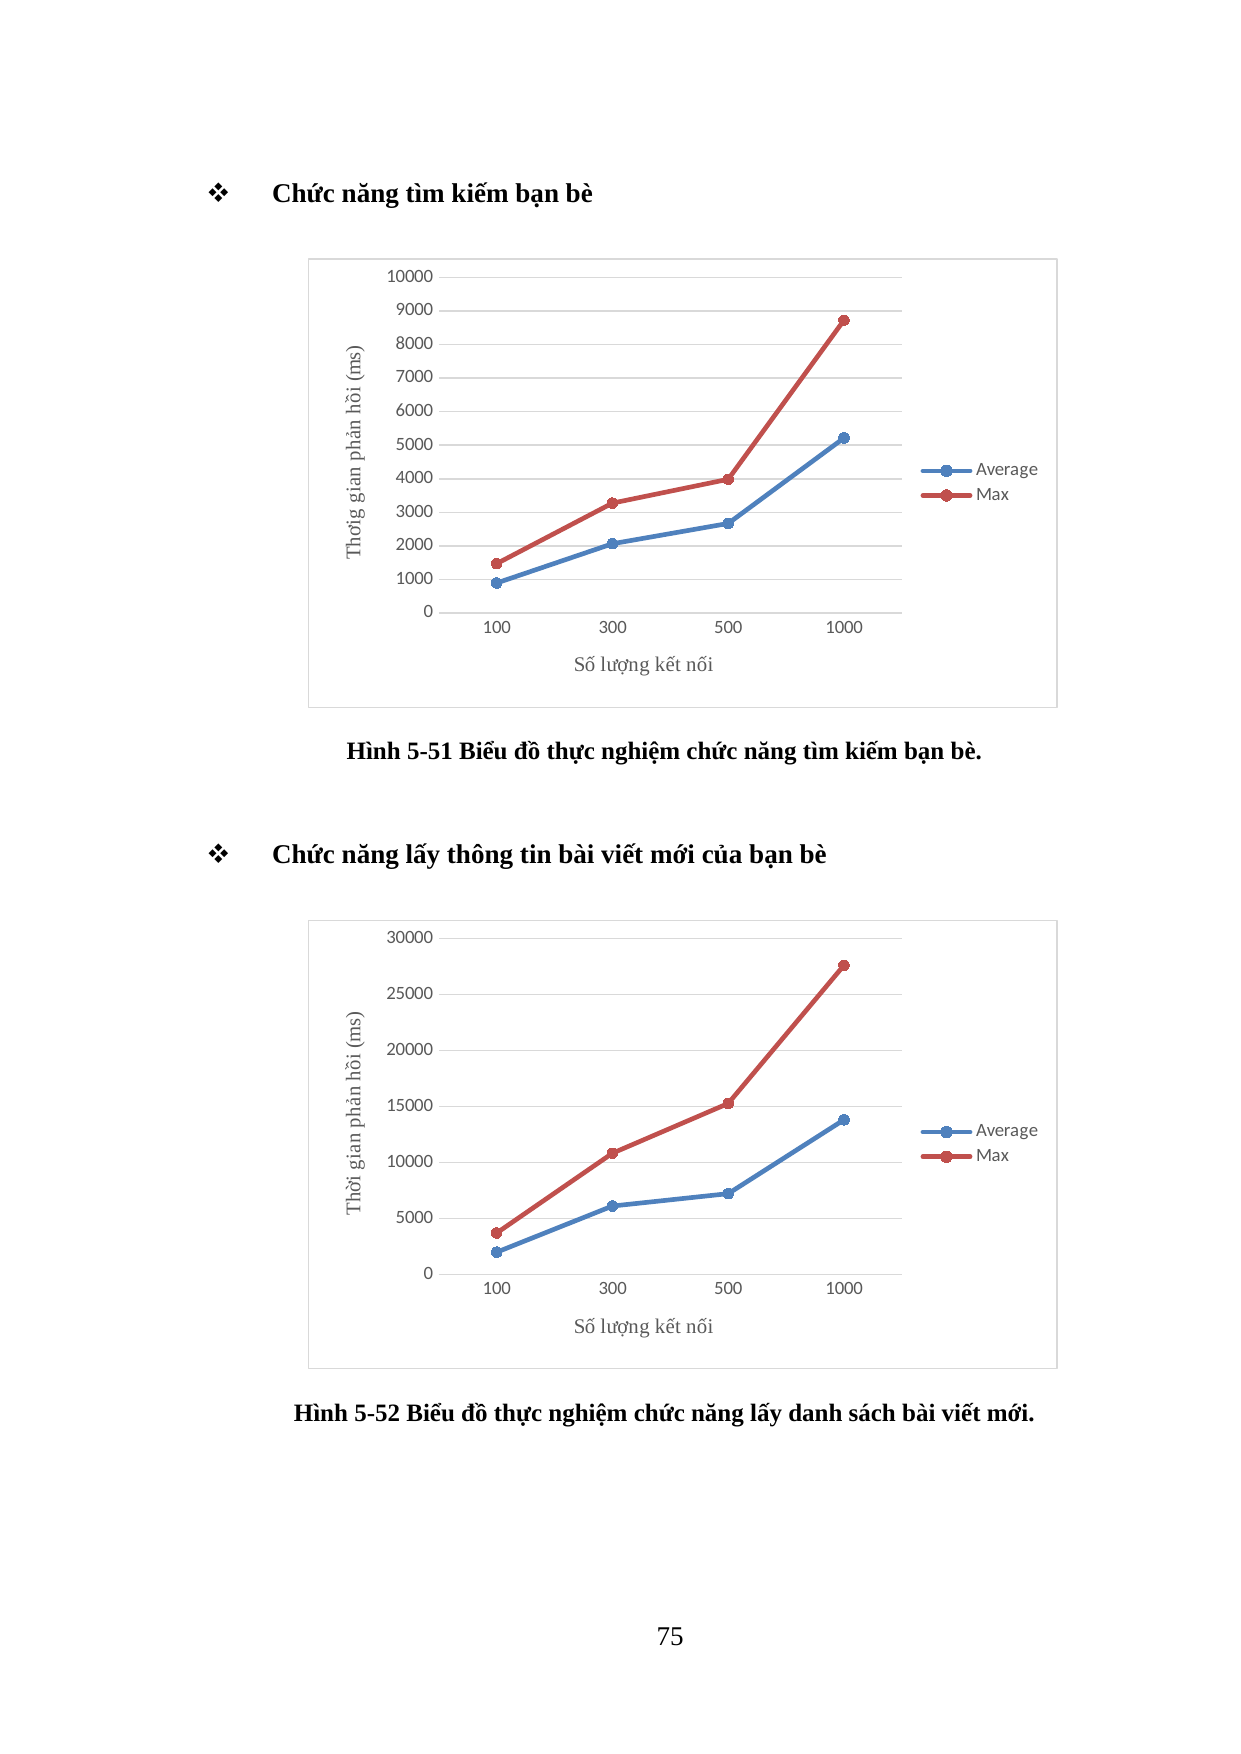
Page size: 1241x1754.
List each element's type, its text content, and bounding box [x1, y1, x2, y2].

text Hình 5-2 Biểu đồ thực nghiệm chức năng tìm kiếm bạn bè. [206, 736, 1122, 765]
text Chức năng tìm kiếm bạn bè [206, 177, 1122, 208]
text Hình 5-3 Biểu đồ thực nghiệm chức năng lấy danh sách bài viết mới. [206, 1398, 1122, 1426]
text Chức năng lấy thông tin bài viết mới của bạn bè [206, 838, 1122, 870]
